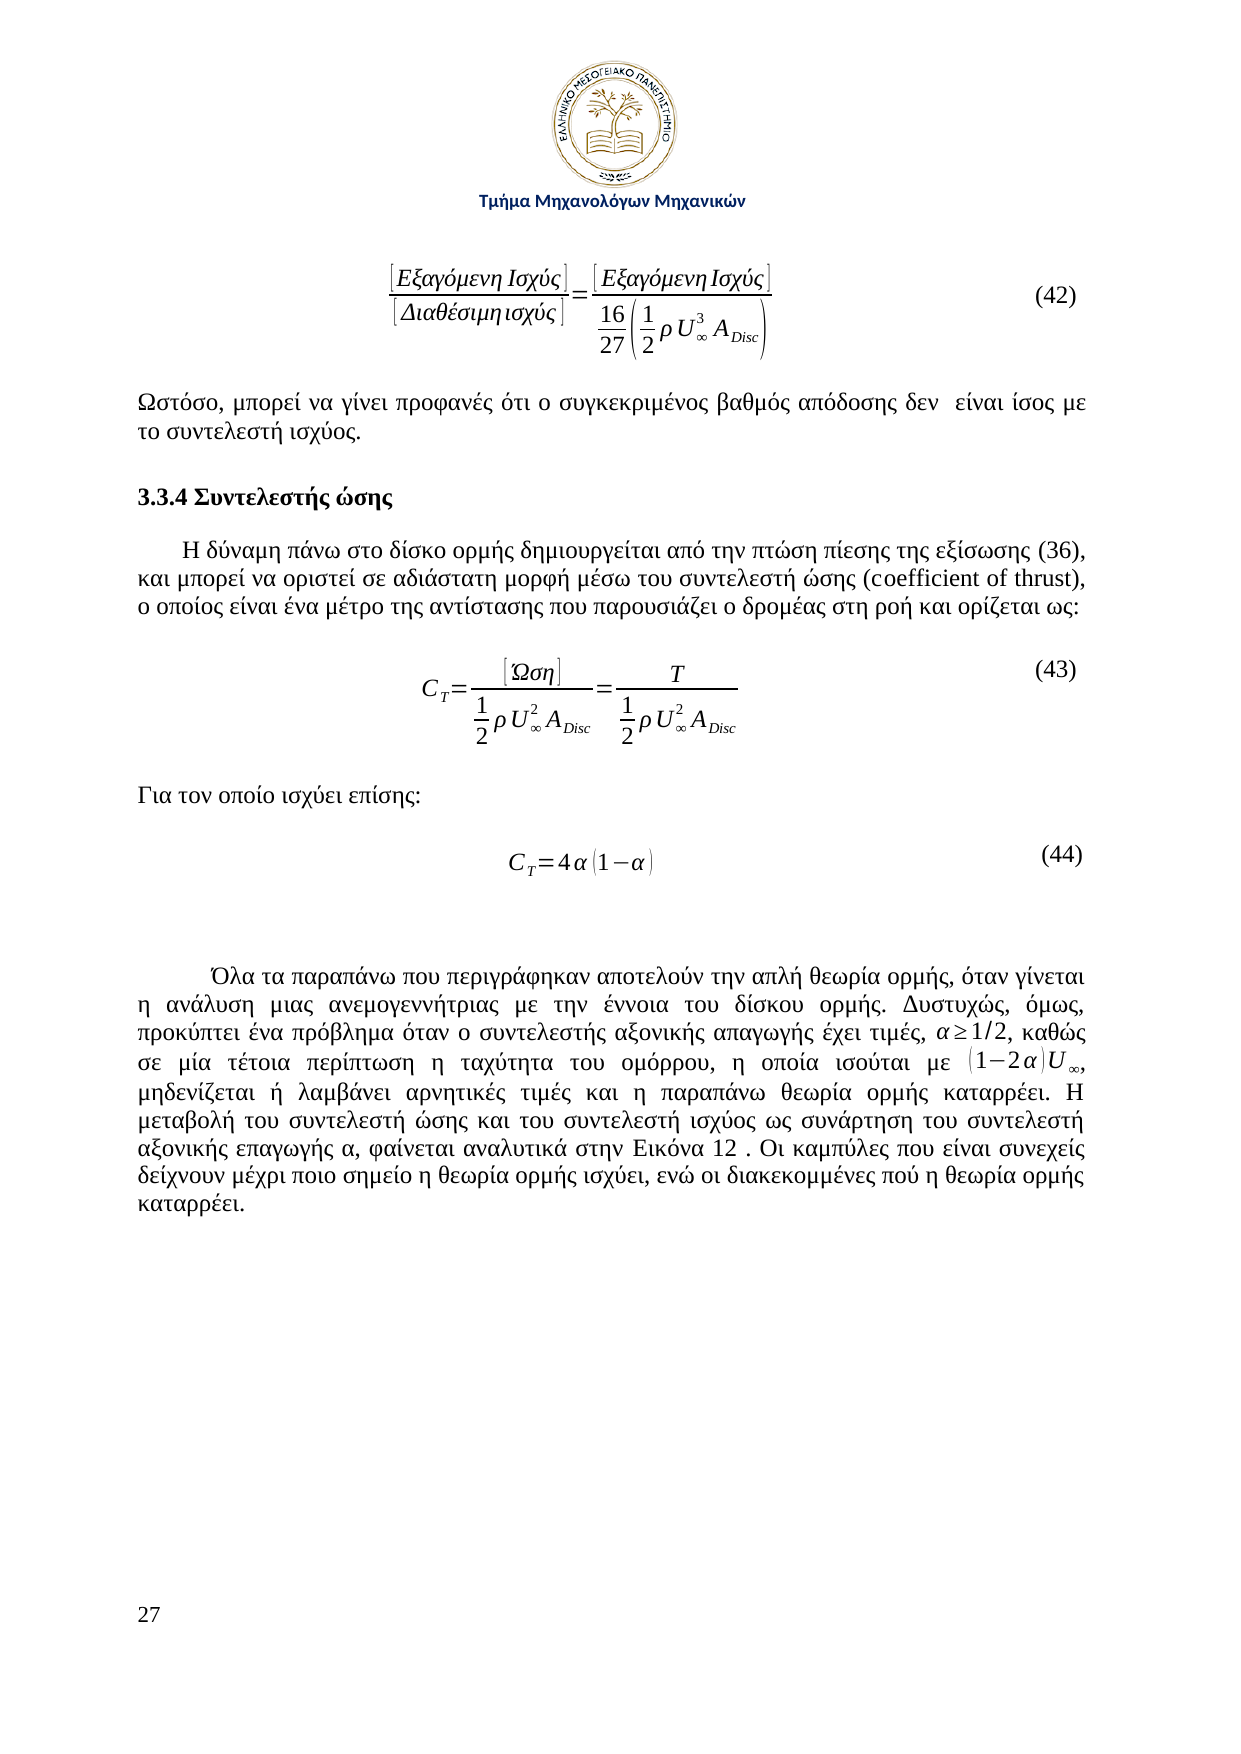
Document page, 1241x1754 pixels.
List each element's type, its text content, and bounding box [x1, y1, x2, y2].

table_header (43) [1024, 632, 1127, 775]
table_header [138, 632, 1023, 775]
text Για τον οποίο ισχύει επίσης: [137, 781, 1086, 809]
table_header [138, 238, 1023, 387]
table_header [138, 822, 1023, 956]
table_header (42) [1024, 238, 1127, 387]
table_header (44) [1024, 822, 1127, 956]
picture [547, 58, 678, 189]
text Όλα τα παραπάνω που περιγράφηκαν αποτελούν την απλή θεωρία ορμής, όταν γίνεται η ανάλυση μιας ανεμογεννήτριας με την έννοια του δίσκου ορμής. Δυστυχώς, όμως, προκύπτει ένα πρόβλημα όταν ο συντελεστής αξονικής απαγωγής έχει τιμές, , καθώς σε μία τέτοια περίπτωση η ταχύτητα του ομόρρου, η οποία ισούται με , μηδενίζεται ή λαμβάνει αρνητικές τιμές και η παραπάνω θεωρία ορμής καταρρέει. Η μεταβολή του συντελεστή ώσης και του συντελεστή ισχύος ως συνάρτηση του συντελεστή αξονικής επαγωγής α, φαίνεται αναλυτικά στην Εικόνα 12 . Οι καμπύλες που είναι συνεχείς δείχνουν μέχρι ποιο σημείο η θεωρία ορμής ισχύει, ενώ οι διακεκομμένες πού η θεωρία ορμής καταρρέει. [137, 962, 1086, 1217]
text Η δύναμη πάνω στο δίσκο ορμής δημιουργείται από την πτώση πίεσης της εξίσωσης (36), και μπορεί να οριστεί σε αδιάστατη μορφή μέσω του συντελεστή ώσης (coefficient of thrust), ο οποίος είναι ένα μέτρο της αντίστασης που παρουσιάζει ο δρομέας στη ροή και ορίζεται ως: [137, 536, 1086, 619]
subtitle 3.3.4 Συντελεστής ώσης [137, 482, 1087, 511]
text Ωστόσο, μπορεί να γίνει προφανές ότι ο συγκεκριμένος βαθμός απόδοσης δεν είναι ίσος με το συντελεστή ισχύος. [137, 387, 1087, 444]
